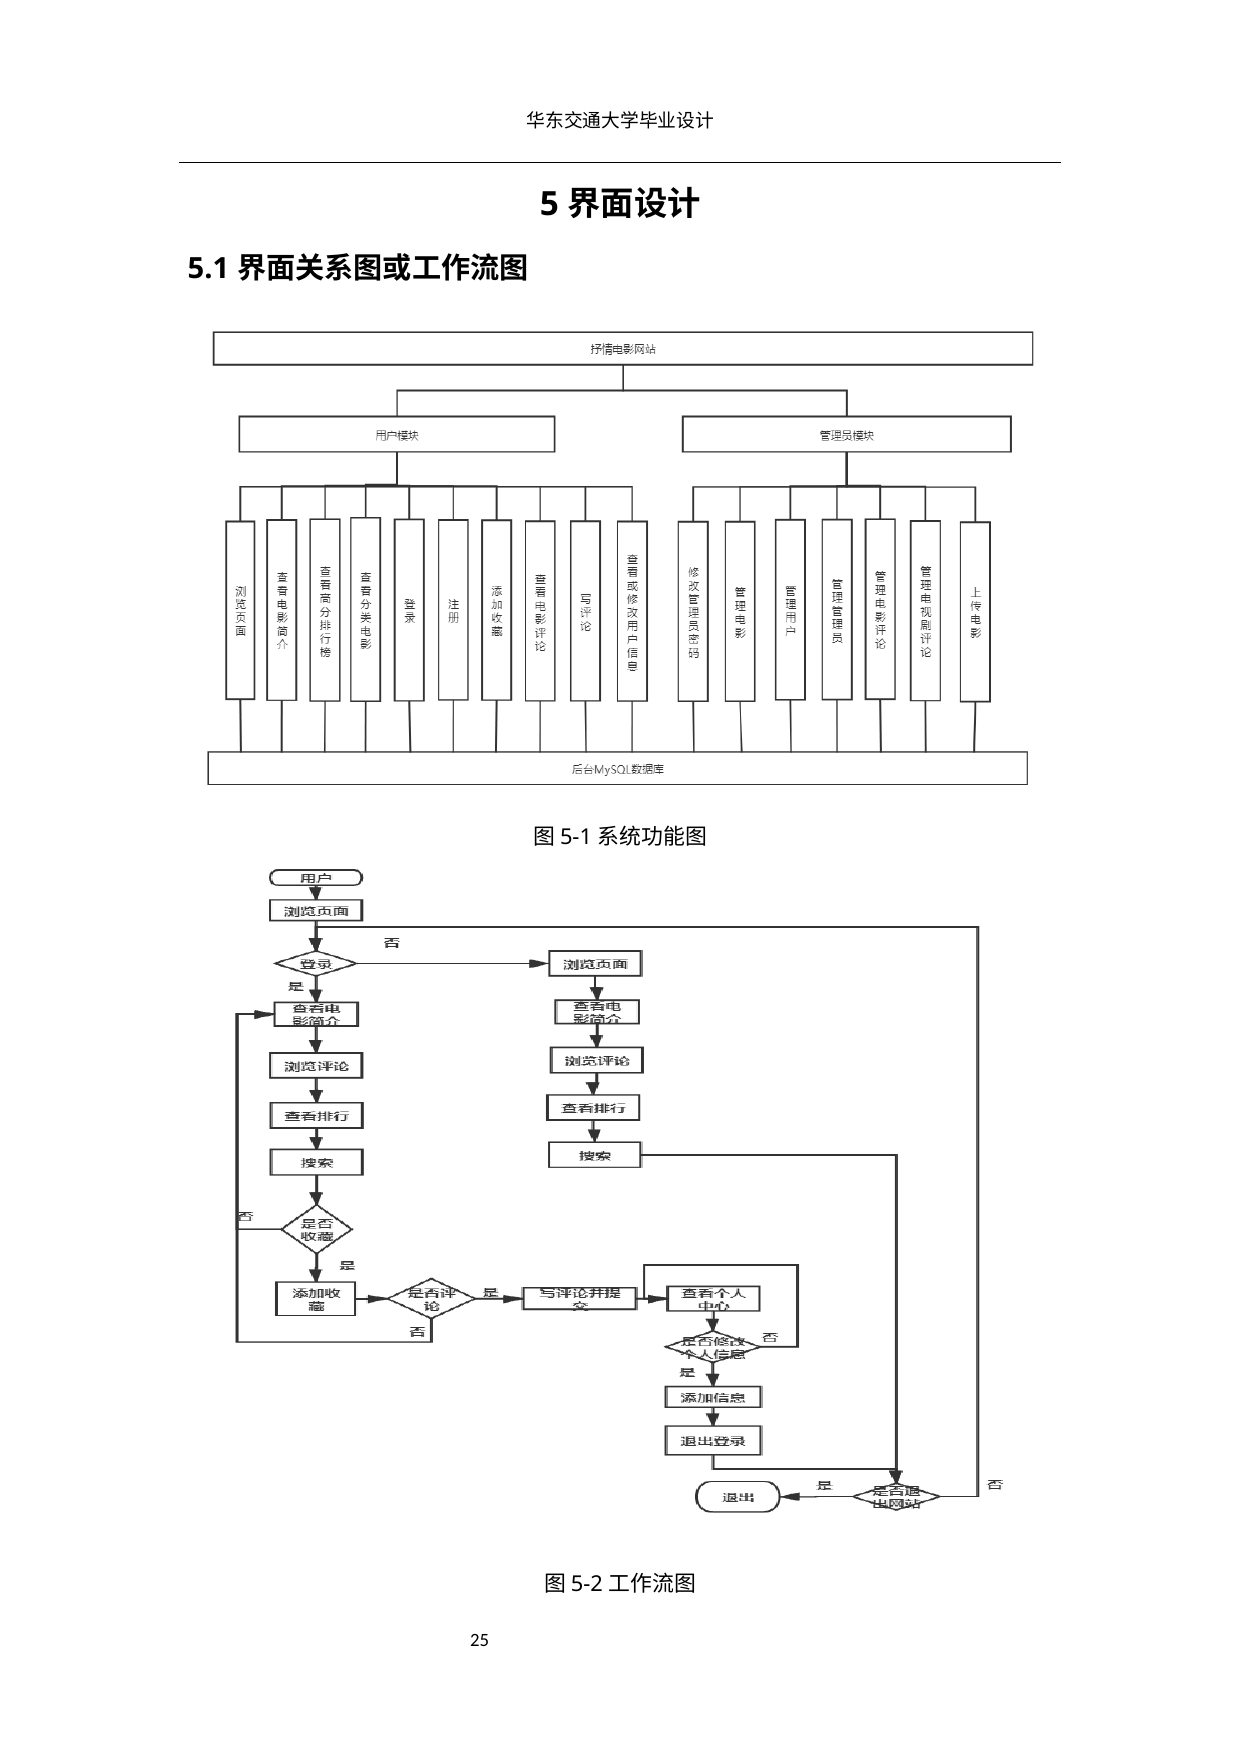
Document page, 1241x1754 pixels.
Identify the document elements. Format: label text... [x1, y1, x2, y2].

picture [188, 850, 1052, 1531]
text 图5-2 工作流图 [187, 1566, 1053, 1598]
subtitle 5.1 界面关系图或工作流图 [187, 233, 1053, 298]
text 5 界面设计 [187, 168, 1053, 233]
text 图5-1 系统功能图 [187, 818, 1053, 851]
picture [187, 312, 1053, 805]
